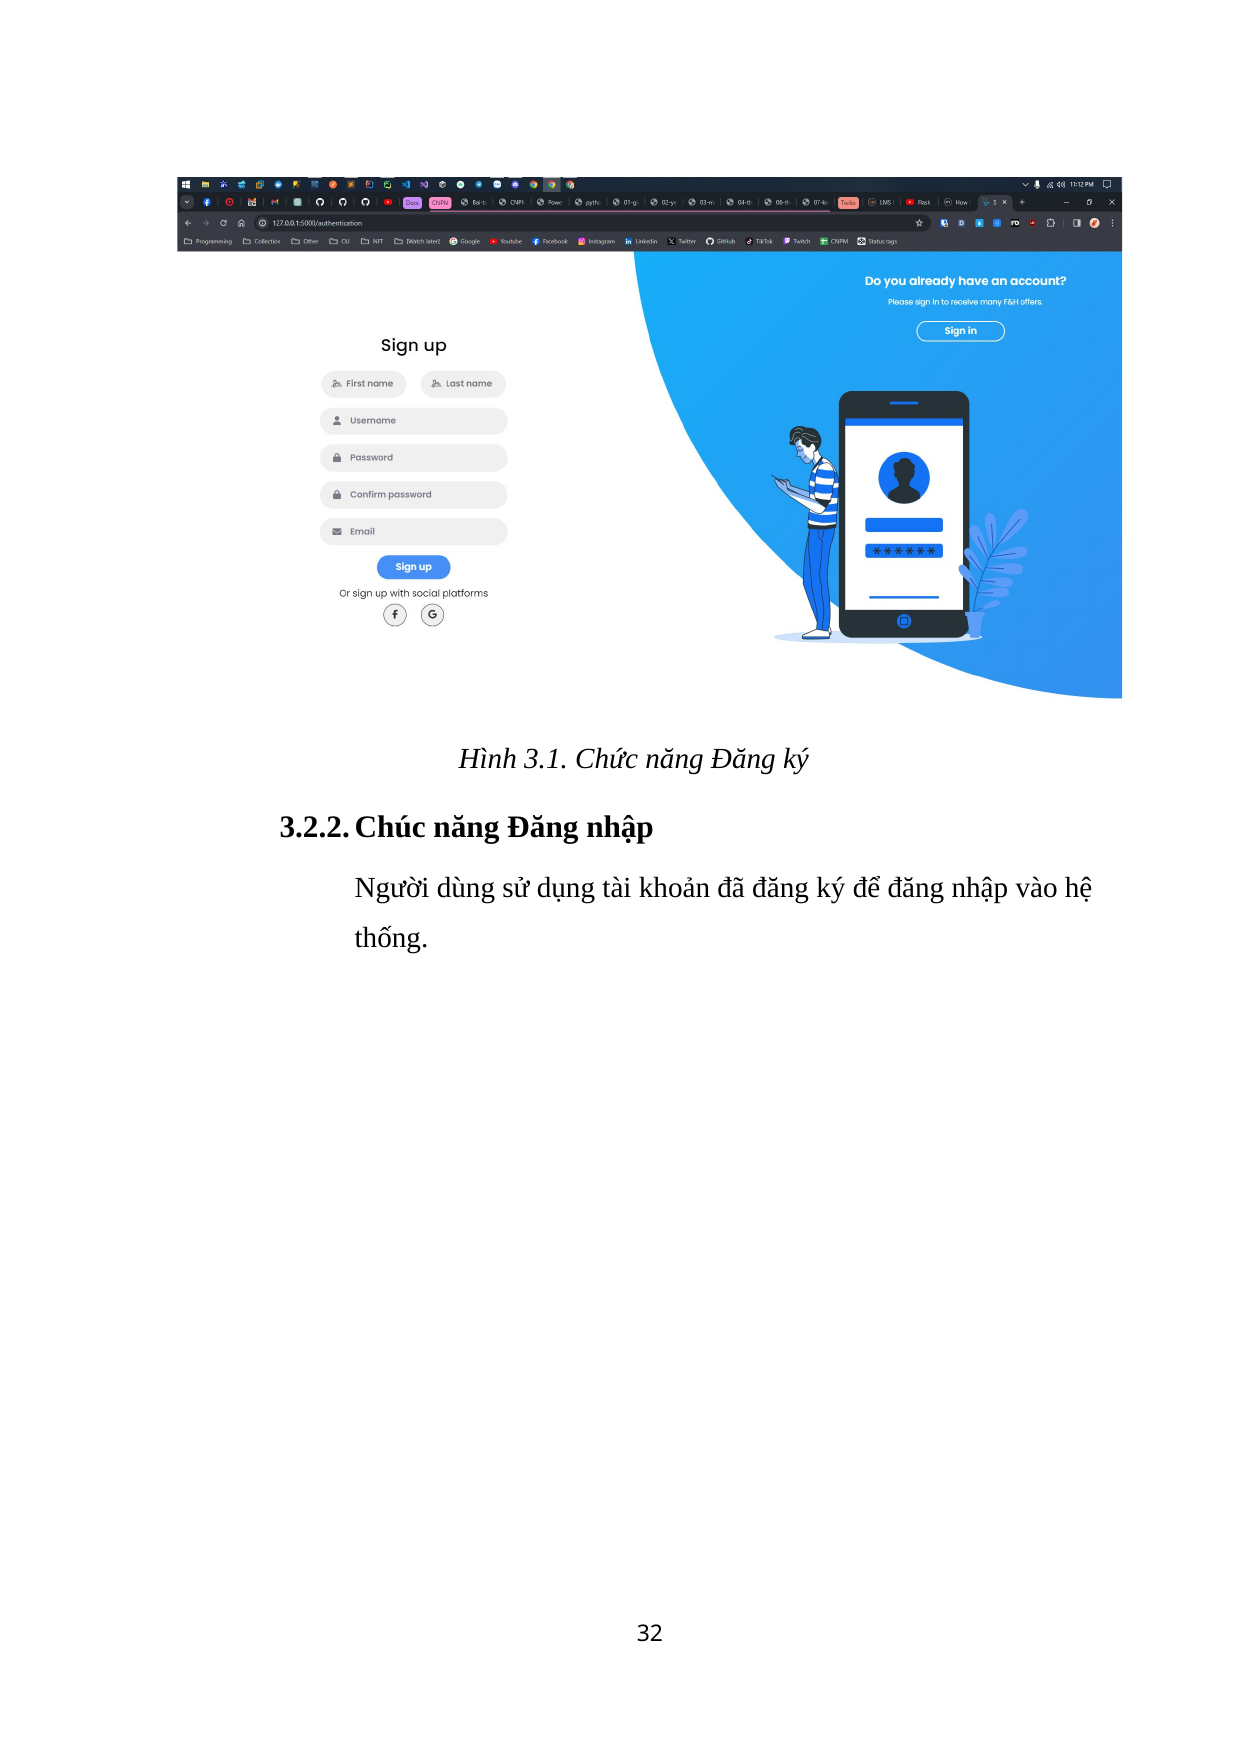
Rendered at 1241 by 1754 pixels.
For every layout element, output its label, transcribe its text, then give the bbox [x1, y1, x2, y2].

picture [177, 177, 1123, 709]
text Người dùng sử dụng tài khoản đã đăng ký để đăng nhập vào hệ thống. [354, 870, 1122, 954]
text Hình 3.1. Chức năng Đăng ký [148, 741, 1122, 774]
subtitle Chúc năng Đăng nhập [279, 808, 1122, 844]
